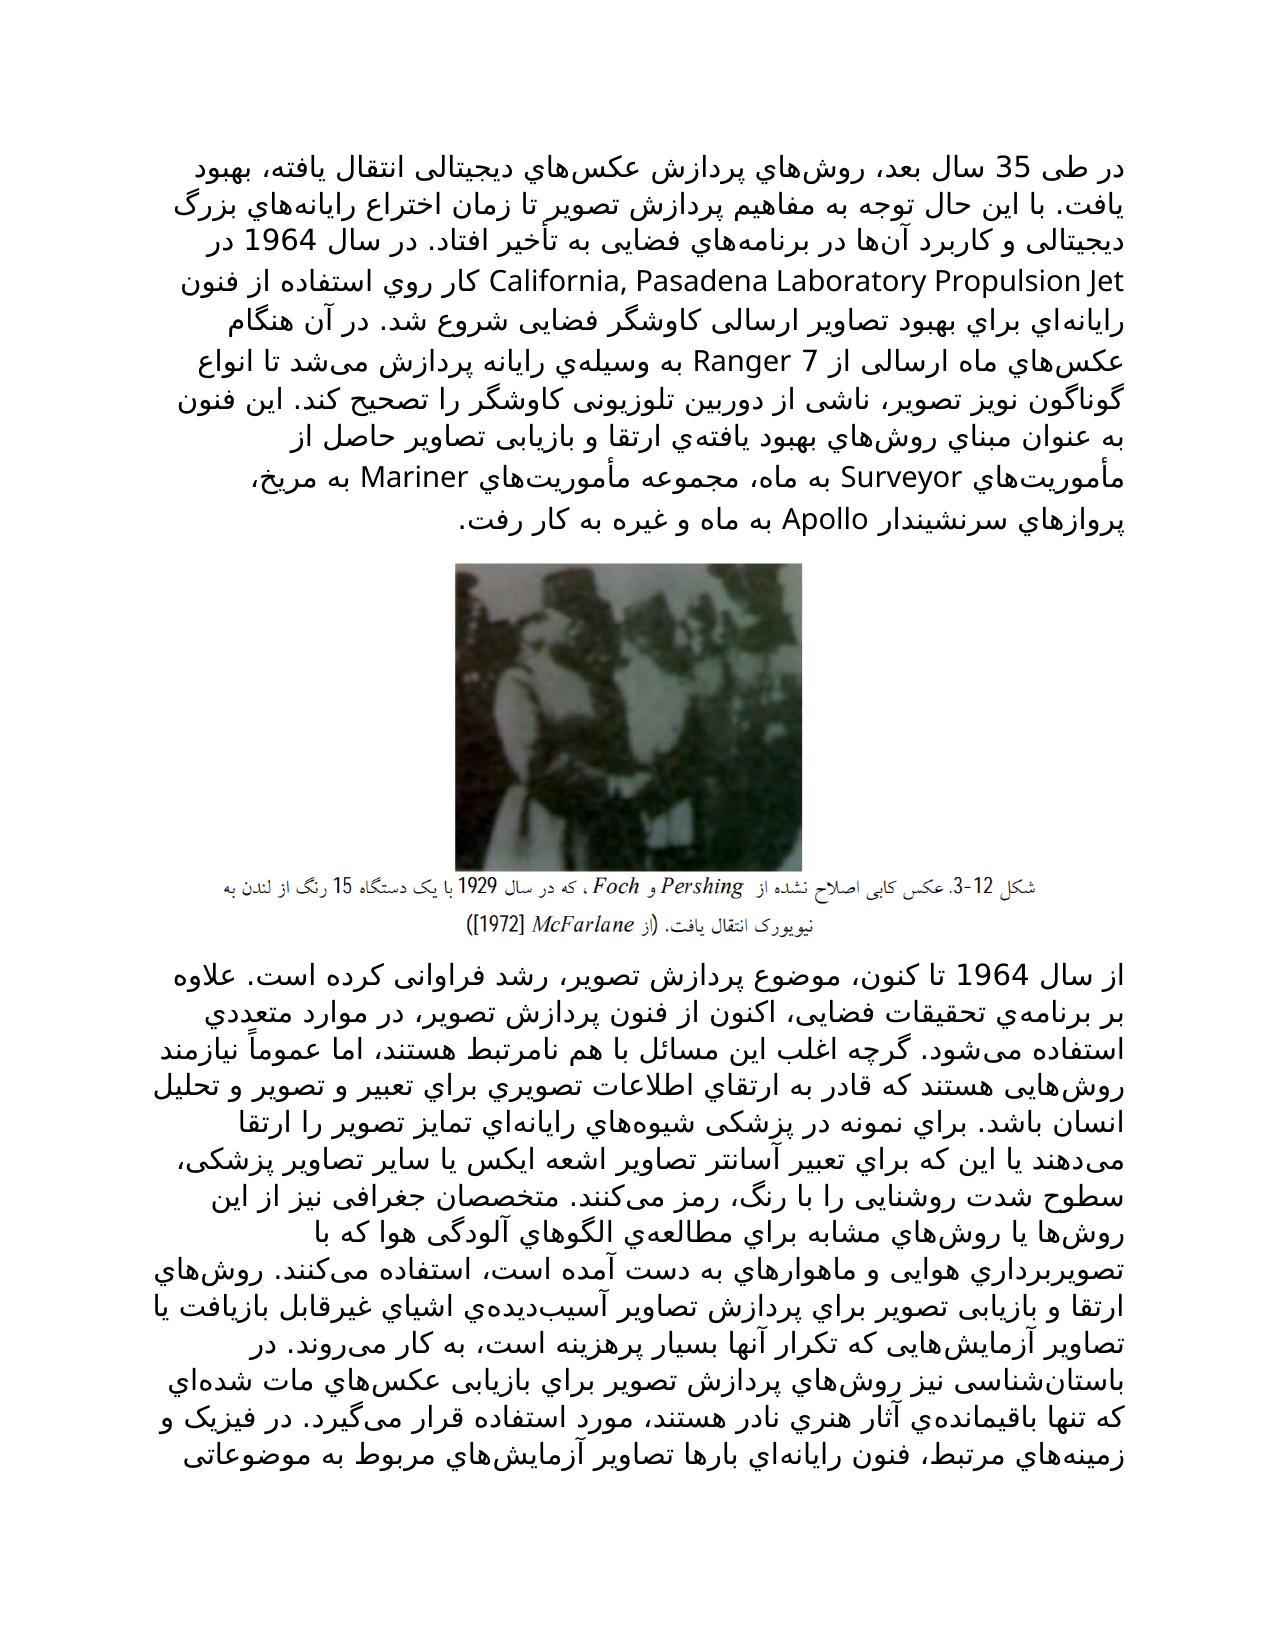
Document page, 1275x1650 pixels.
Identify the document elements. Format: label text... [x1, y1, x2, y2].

picture [219, 558, 1056, 940]
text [150, 959, 1125, 1471]
text در طی 35 سال بعد، روش‌هاي پردازش عکس‌هاي دیجیتالی انتقال یافته، بهبود یافت. با این حال توجه به مفاهیم پردازش تصویر تا زمان اختراع رایانه‌هاي بزرگ دیجیتالی و کاربرد آن‌ها در برنامه‌هاي فضایی به تأخیر افتاد. در سال 1964 در California, Pasadena Laboratory Propulsion Jet کار روي استفاده از فنون رایانه‌اي براي بهبود تصاویر ارسالی کاوشگر فضایی شروع شد. در آن هنگام عکس‌هاي ماه ارسالی از 7 Ranger به وسیله‌ي رایانه پردازش می‌شد تا انواع گوناگون نویز تصویر، ناشی از دوربین تلوزیونی کاوشگر را تصحیح کند. این فنون به عنوان مبناي روش‌هاي بهبود یافته‌ي ارتقا و بازیابی تصاویر حاصل از مأموریت‌هاي Surveyor به ماه، مجموعه مأموریت‌هاي Mariner به مریخ، پروازهاي سرنشیندار Apollo به ماه و غیره به کار رفت. [150, 150, 1125, 538]
